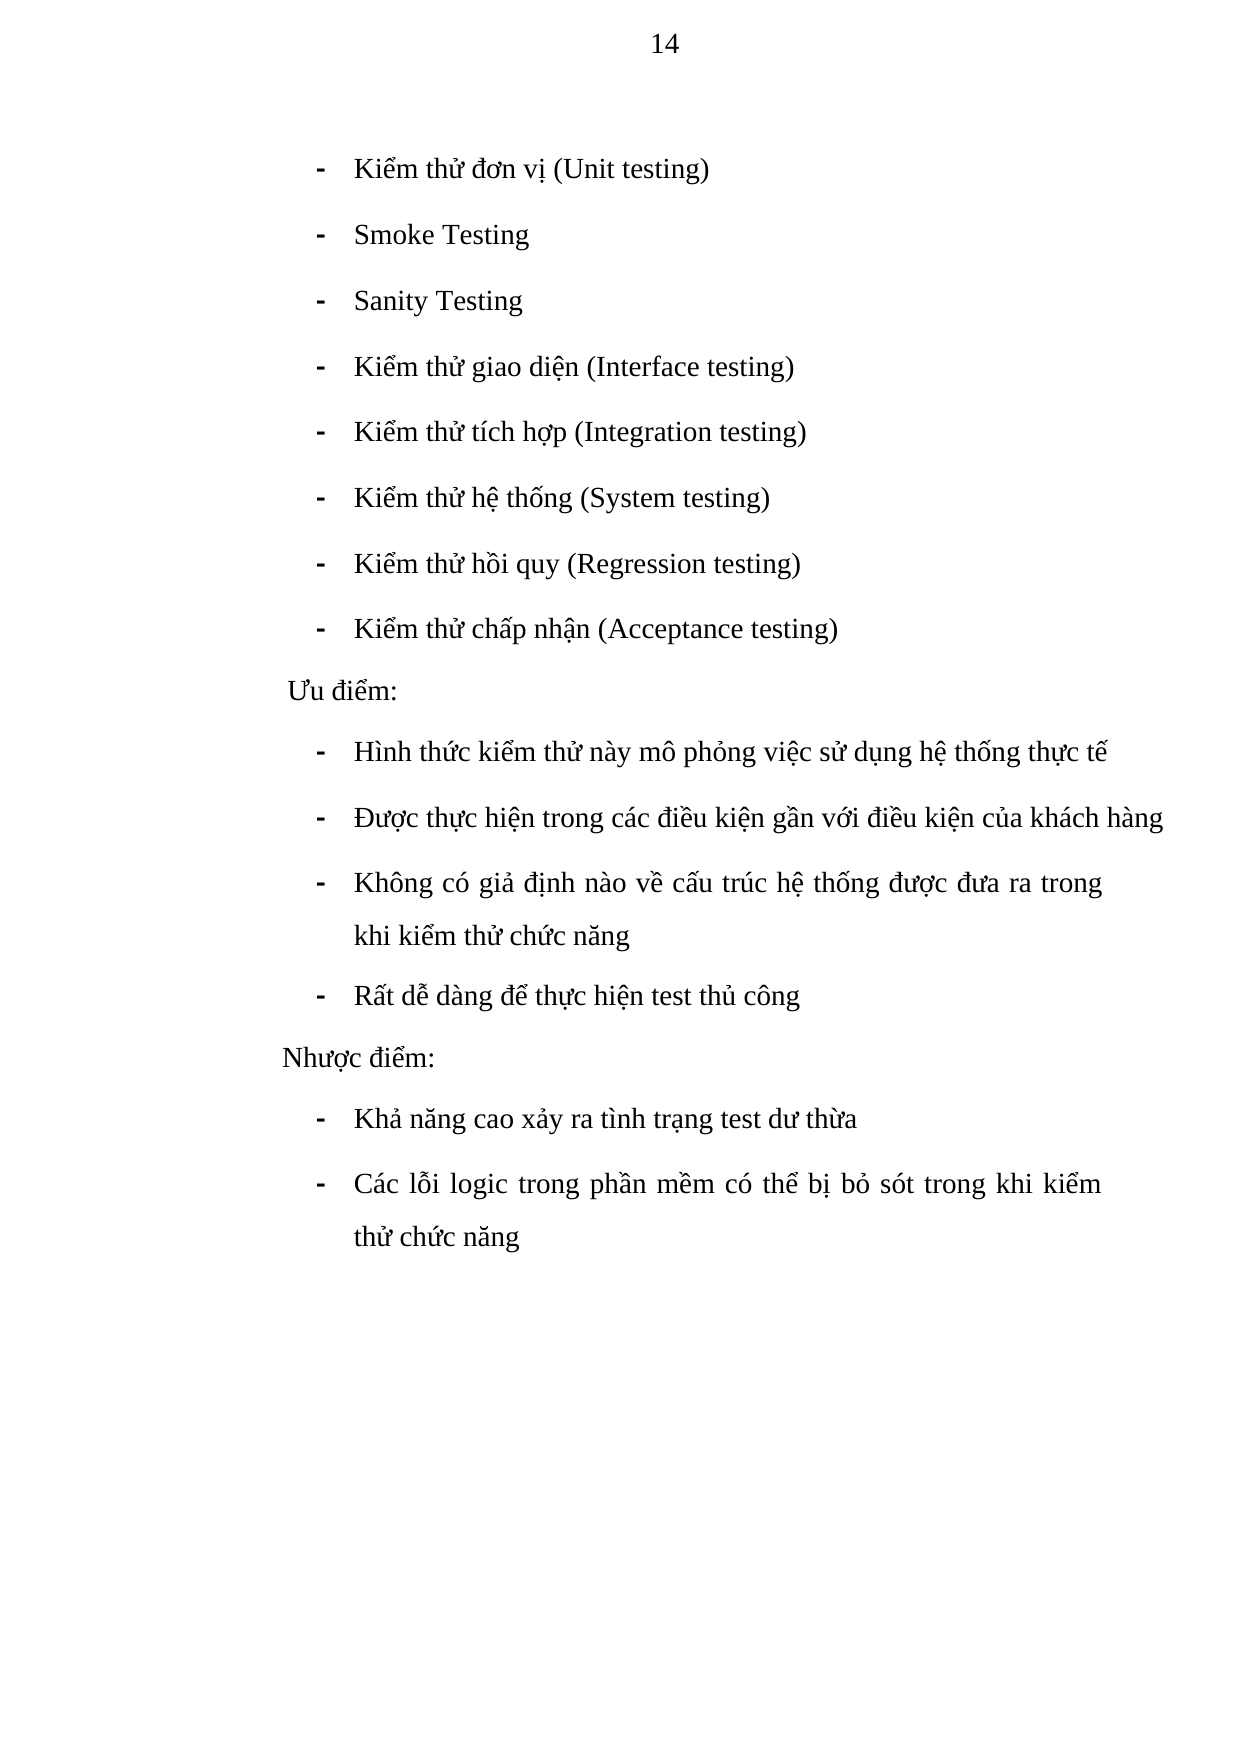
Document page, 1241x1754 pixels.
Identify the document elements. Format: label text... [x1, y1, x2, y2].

list Không có giả định nào về cấu trúc hệ thống được đưa ra trong khi kiểm thử chức năng [316, 862, 1103, 952]
list Các lỗi logic trong phần mềm có thể bị bỏ sót trong khi kiểm thử chức năng [316, 1163, 1103, 1253]
list Kiểm thử chấp nhận (Acceptance testing) [316, 608, 1122, 647]
list Smoke Testing [316, 213, 1122, 253]
list Rất dễ dàng để thực hiện test thủ công [316, 974, 1122, 1014]
list Kiểm thử giao diện (Interface testing) [316, 345, 1122, 384]
list Hình thức kiểm thử này mô phỏng việc sử dụng hệ thống thực tế [316, 730, 1122, 770]
list Kiểm thử đơn vị (Unit testing) [316, 148, 1122, 187]
list Sanity Testing [316, 279, 1122, 319]
list Được thực hiện trong các điều kiện gần với điều kiện của khách hàng [316, 796, 1166, 836]
list Kiểm thử hệ thống (System testing) [316, 476, 1122, 516]
text Nhược điểm: [207, 1040, 1122, 1074]
list Kiểm thử tích hợp (Integration testing) [316, 411, 1122, 450]
list Kiểm thử hồi quy (Regression testing) [316, 542, 1122, 582]
text Ưu điểm: [207, 673, 747, 707]
list Khả năng cao xảy ra tình trạng test dư thừa [316, 1097, 1122, 1137]
